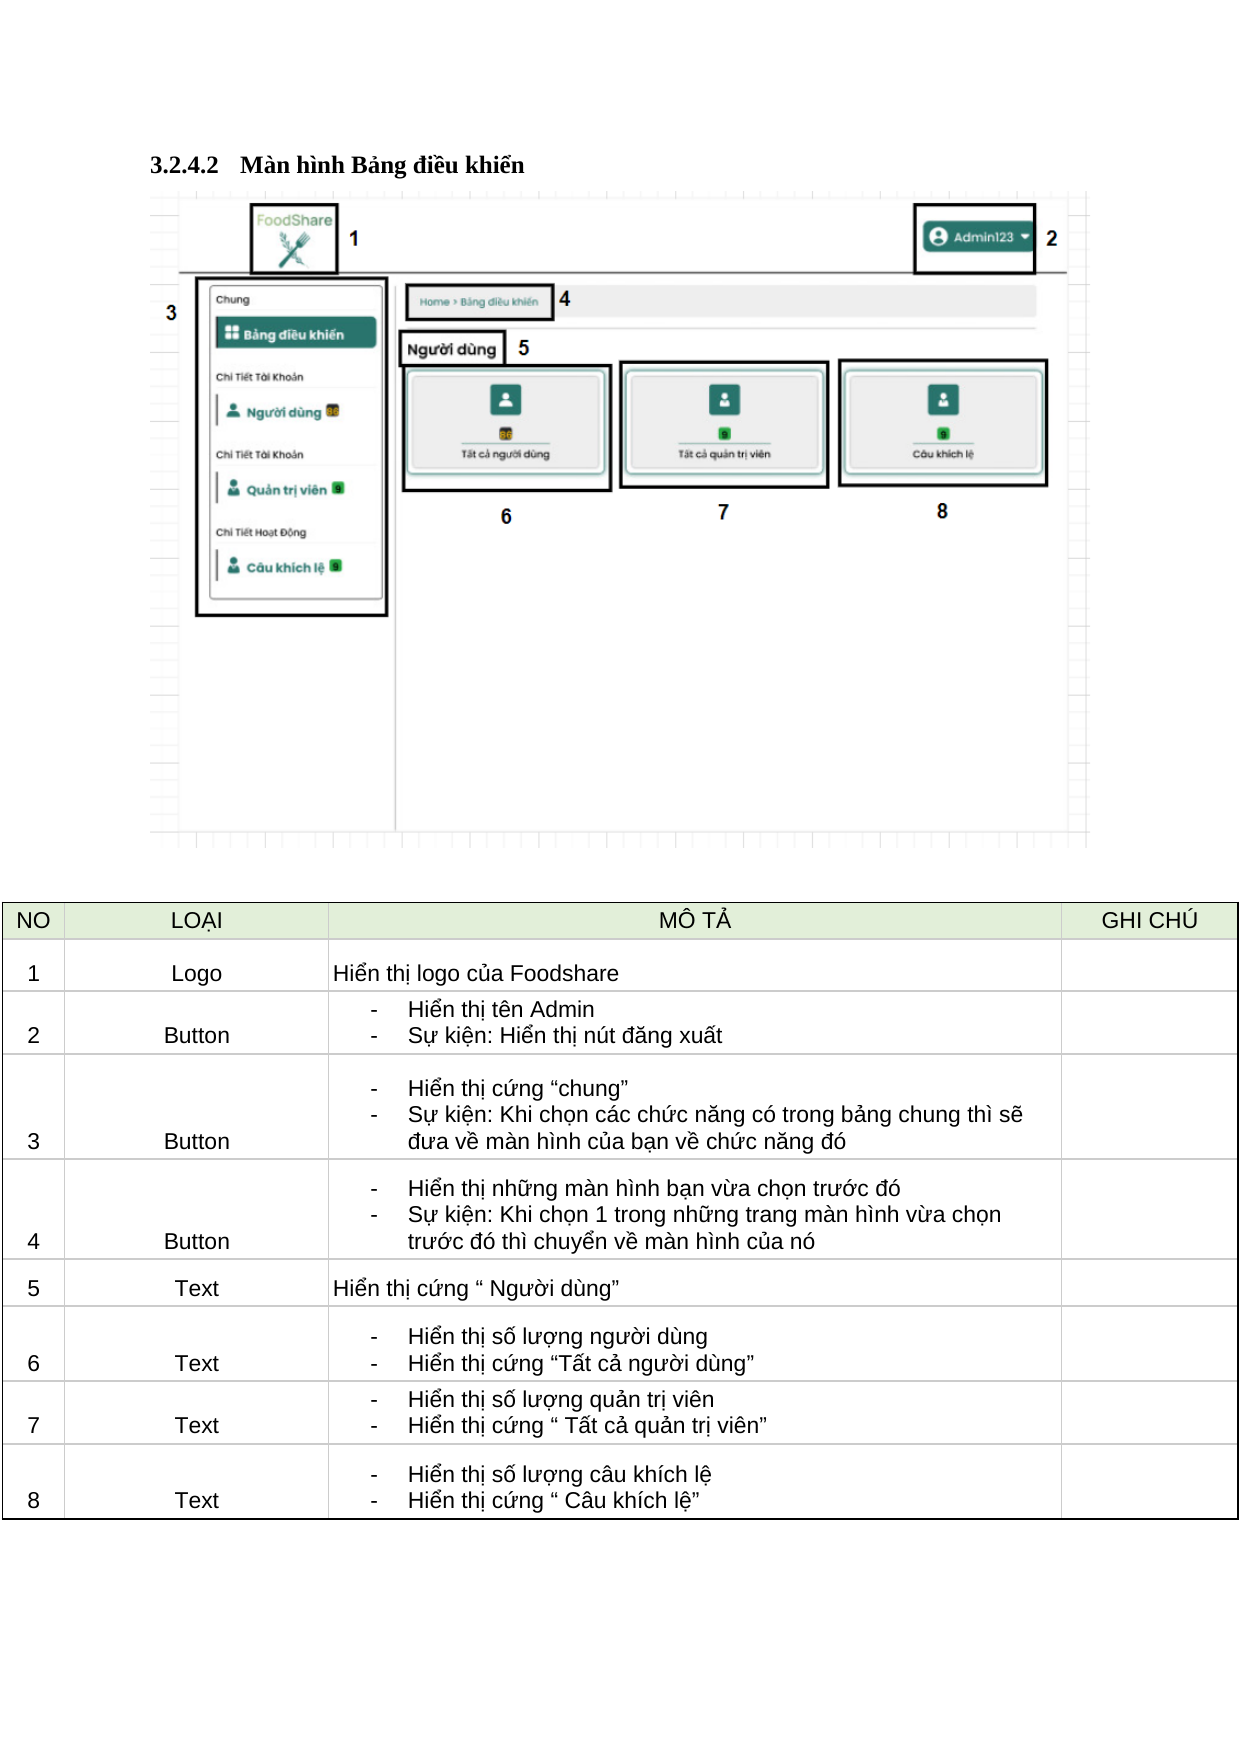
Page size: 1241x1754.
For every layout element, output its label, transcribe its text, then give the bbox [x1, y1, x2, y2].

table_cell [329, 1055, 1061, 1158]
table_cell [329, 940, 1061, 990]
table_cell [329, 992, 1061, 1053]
picture [150, 191, 1091, 848]
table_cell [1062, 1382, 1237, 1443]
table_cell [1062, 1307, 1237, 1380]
subtitle Màn hình Bảng điều khiển [150, 150, 1090, 179]
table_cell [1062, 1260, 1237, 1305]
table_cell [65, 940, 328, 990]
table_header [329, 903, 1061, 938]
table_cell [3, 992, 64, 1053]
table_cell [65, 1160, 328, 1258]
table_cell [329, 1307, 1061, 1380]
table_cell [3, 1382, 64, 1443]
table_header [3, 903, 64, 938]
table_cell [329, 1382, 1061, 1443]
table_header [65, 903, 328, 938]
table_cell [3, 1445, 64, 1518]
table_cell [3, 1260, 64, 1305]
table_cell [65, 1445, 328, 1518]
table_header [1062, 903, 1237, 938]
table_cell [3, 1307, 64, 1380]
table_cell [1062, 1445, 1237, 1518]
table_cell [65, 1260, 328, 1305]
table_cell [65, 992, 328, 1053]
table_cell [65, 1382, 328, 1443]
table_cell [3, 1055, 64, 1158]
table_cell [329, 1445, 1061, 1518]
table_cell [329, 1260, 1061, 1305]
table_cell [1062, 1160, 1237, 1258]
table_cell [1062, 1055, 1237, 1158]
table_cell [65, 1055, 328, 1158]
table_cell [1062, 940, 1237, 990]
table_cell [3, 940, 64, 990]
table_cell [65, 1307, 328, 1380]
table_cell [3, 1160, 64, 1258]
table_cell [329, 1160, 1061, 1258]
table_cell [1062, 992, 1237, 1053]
